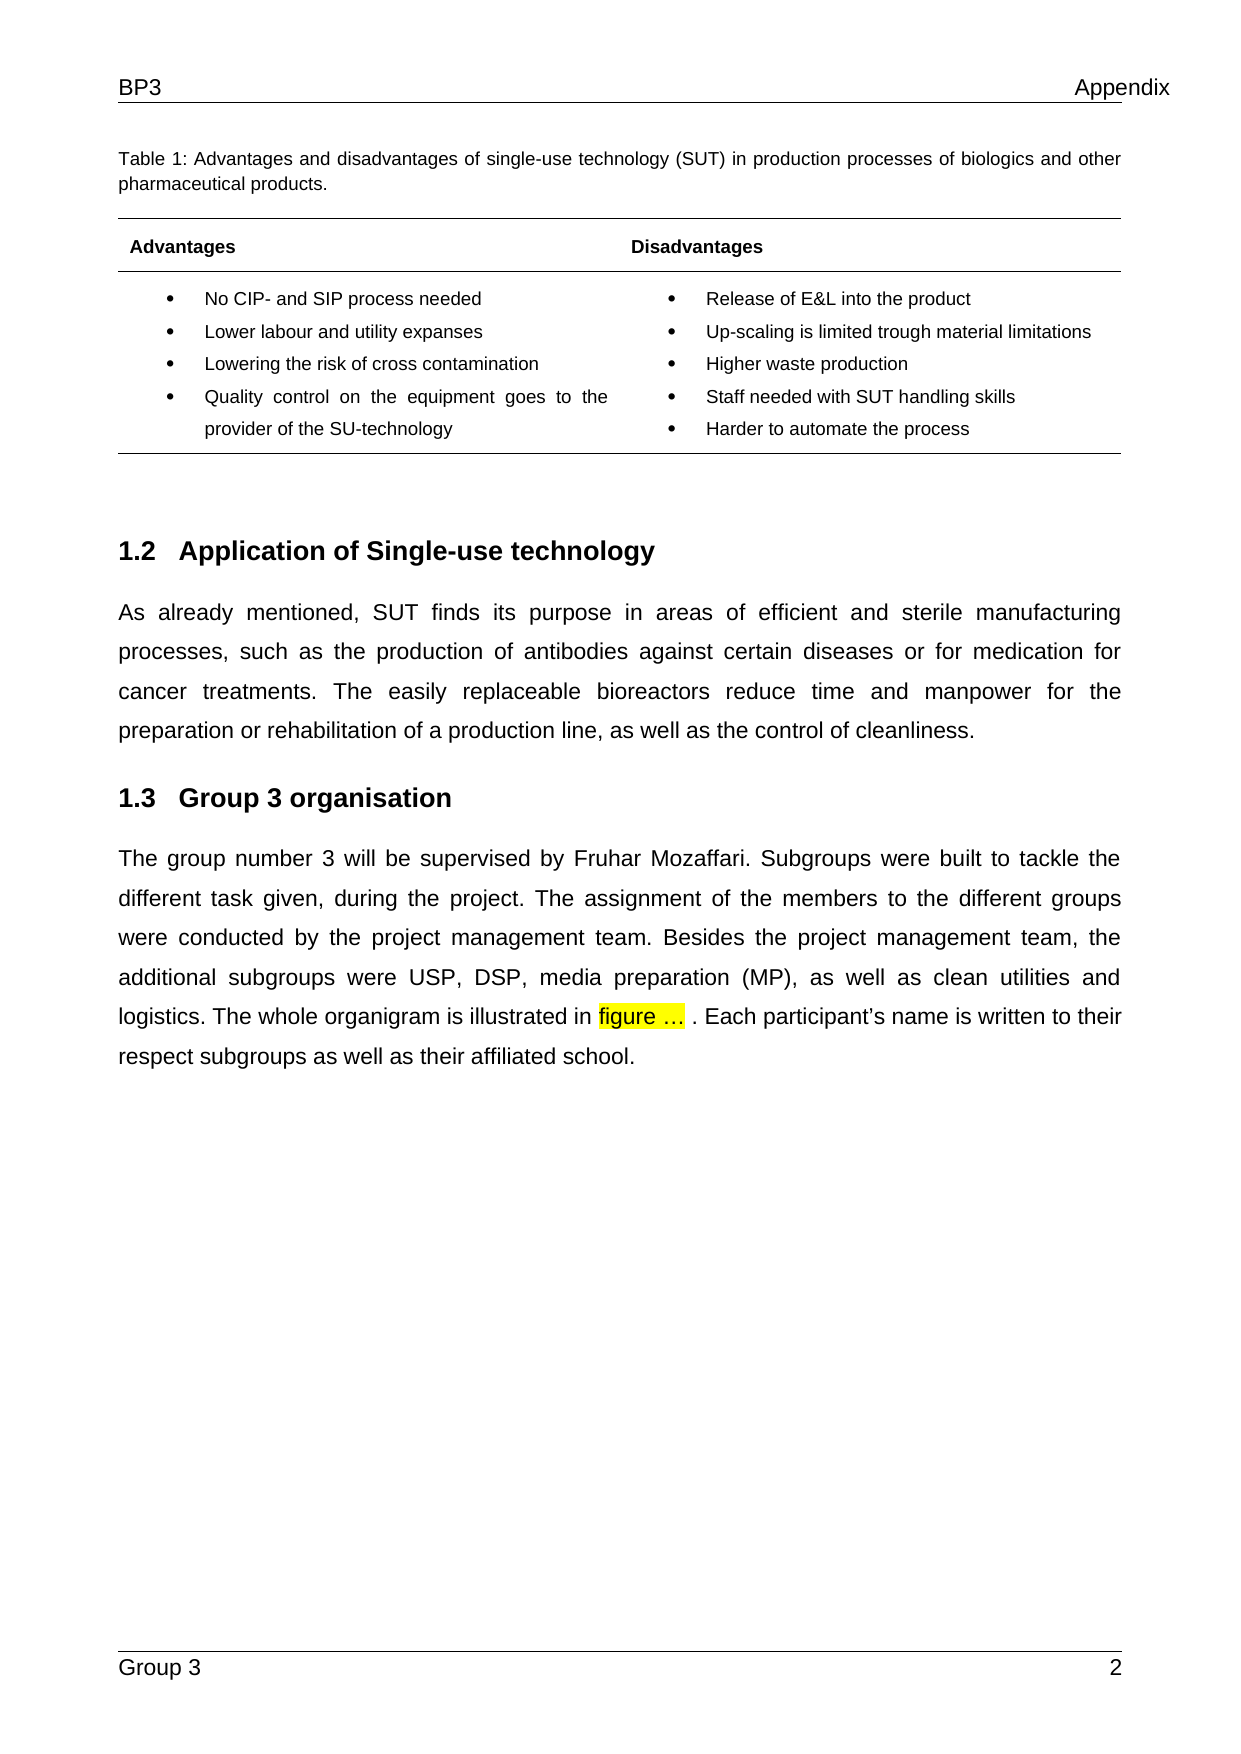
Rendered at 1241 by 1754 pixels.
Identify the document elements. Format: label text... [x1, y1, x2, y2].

table_header Advantages [118, 219, 619, 271]
table_cell Release of E&L into the product Up-scaling is limited trough material limitations Higher waste production Staff needed with SUT handling skills Harder to automate the process [620, 272, 1121, 453]
text The group number 3 will be supervised by Fruhar Mozaffari. Subgroups were built to tackle the different task given, during the project. The assignment of the members to the different groups were conducted by the project management team. Besides the project management team, the additional subgroups were USP, DSP, media preparation (MP), as well as clean utilities and logistics. The whole organigram is illustrated in figure … . Each participant’s name is written to their respect subgroups as well as their affiliated school. [118, 845, 1122, 1069]
table_cell No CIP- and SIP process needed Lower labour and utility expanses Lowering the risk of cross contamination Quality control on the equipment goes to the provider of the SU-technology [118, 272, 619, 453]
subtitle Application of Single-use technology [118, 535, 1122, 566]
subtitle Group 3 organisation [118, 782, 1122, 813]
table_header Disadvantages [620, 219, 1121, 271]
text As already mentioned, SUT finds its purpose in areas of efficient and sterile manufacturing processes, such as the production of antibodies against certain diseases or for medication for cancer treatments. The easily replaceable bioreactors reduce time and manpower for the preparation or rehabilitation of a production line, as well as the control of cleanliness. [118, 599, 1122, 743]
text Table 1: Advantages and disadvantages of single-use technology (SUT) in production processes of biologics and other pharmaceutical products. [118, 148, 1122, 194]
